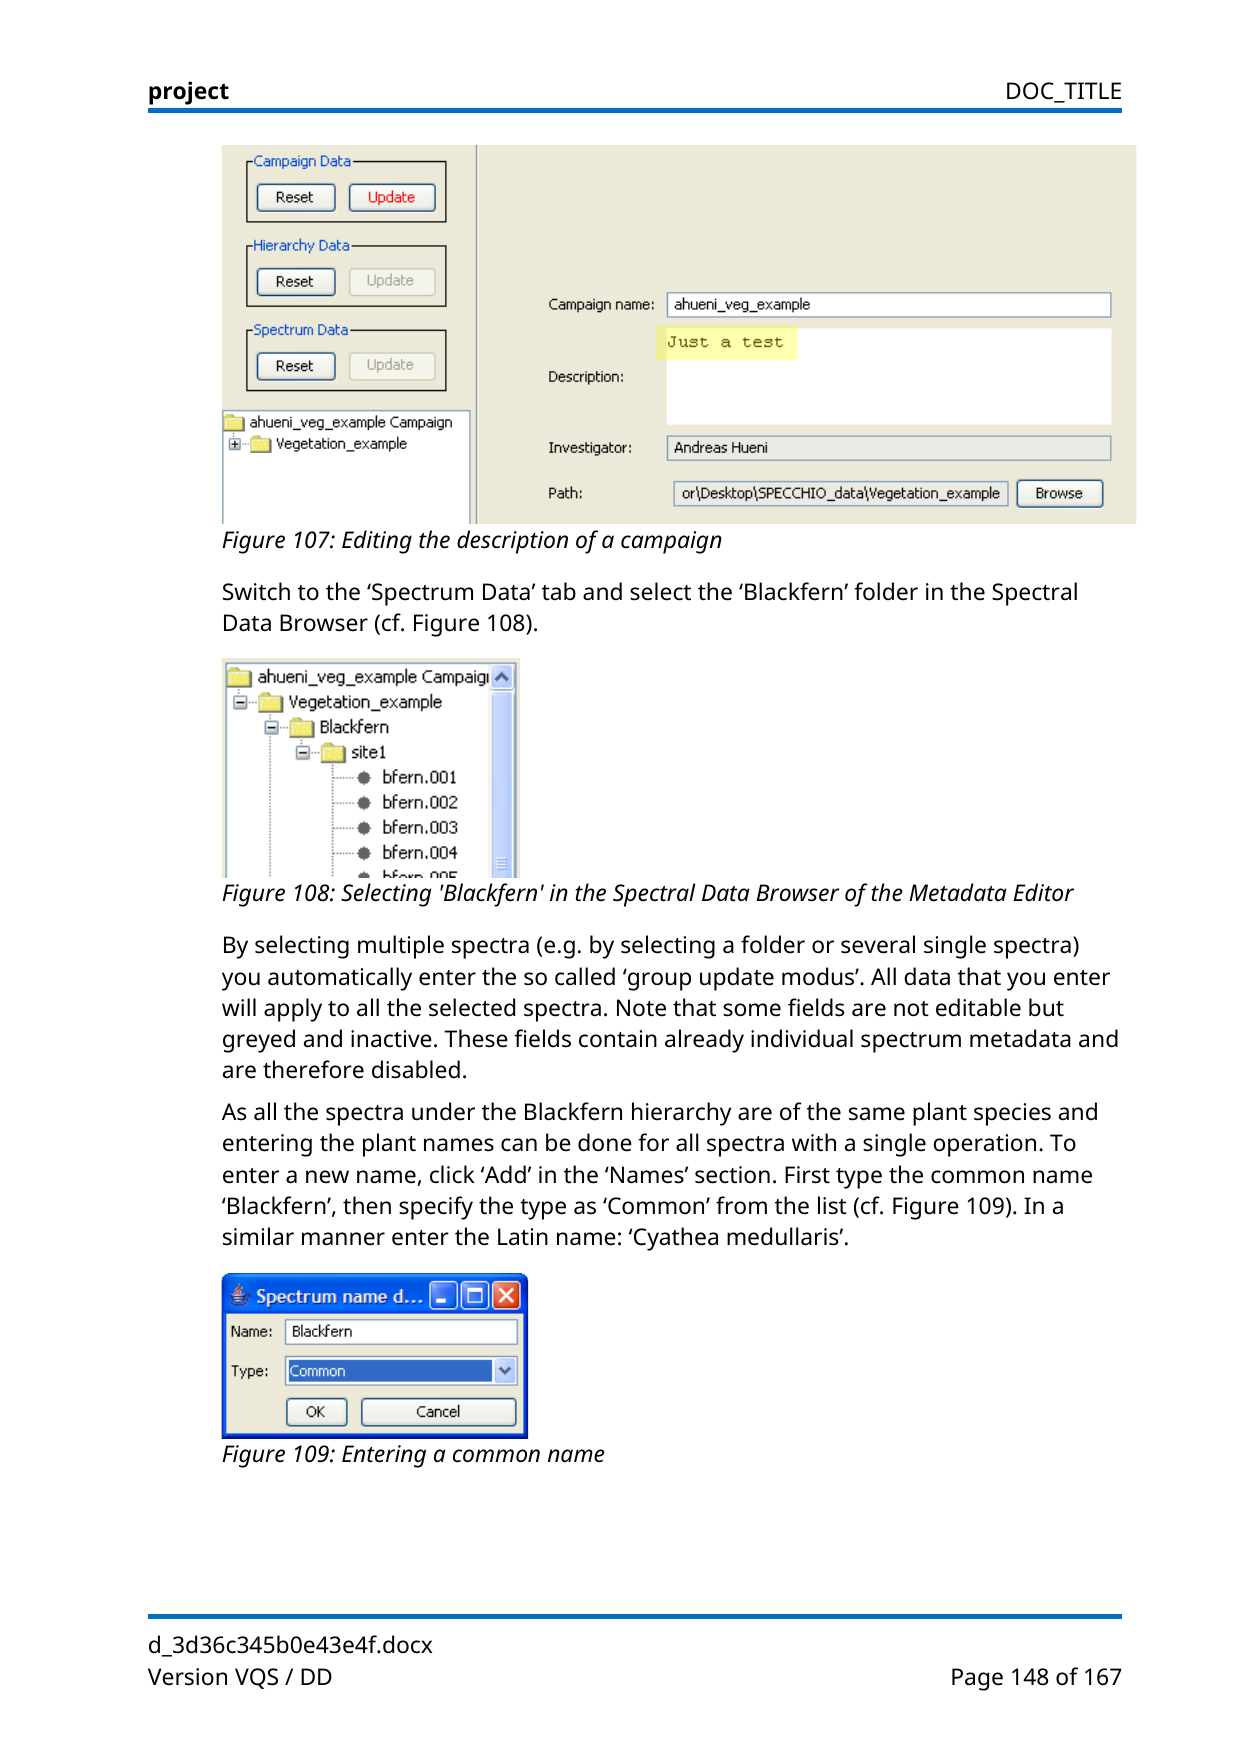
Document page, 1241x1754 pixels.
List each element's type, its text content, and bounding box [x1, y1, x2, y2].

picture [221, 145, 1137, 524]
picture [221, 658, 520, 878]
text By selecting multiple spectra (e.g. by selecting a folder or several single spectra) you automatically enter the so called ‘group update modus’. All data that you enter will apply to all the selected spectra. Note that some fields are not editable but greyed and inactive. These fields contain already individual spectrum metadata and are therefore disabled. [222, 929, 1122, 1086]
picture [221, 1273, 529, 1439]
